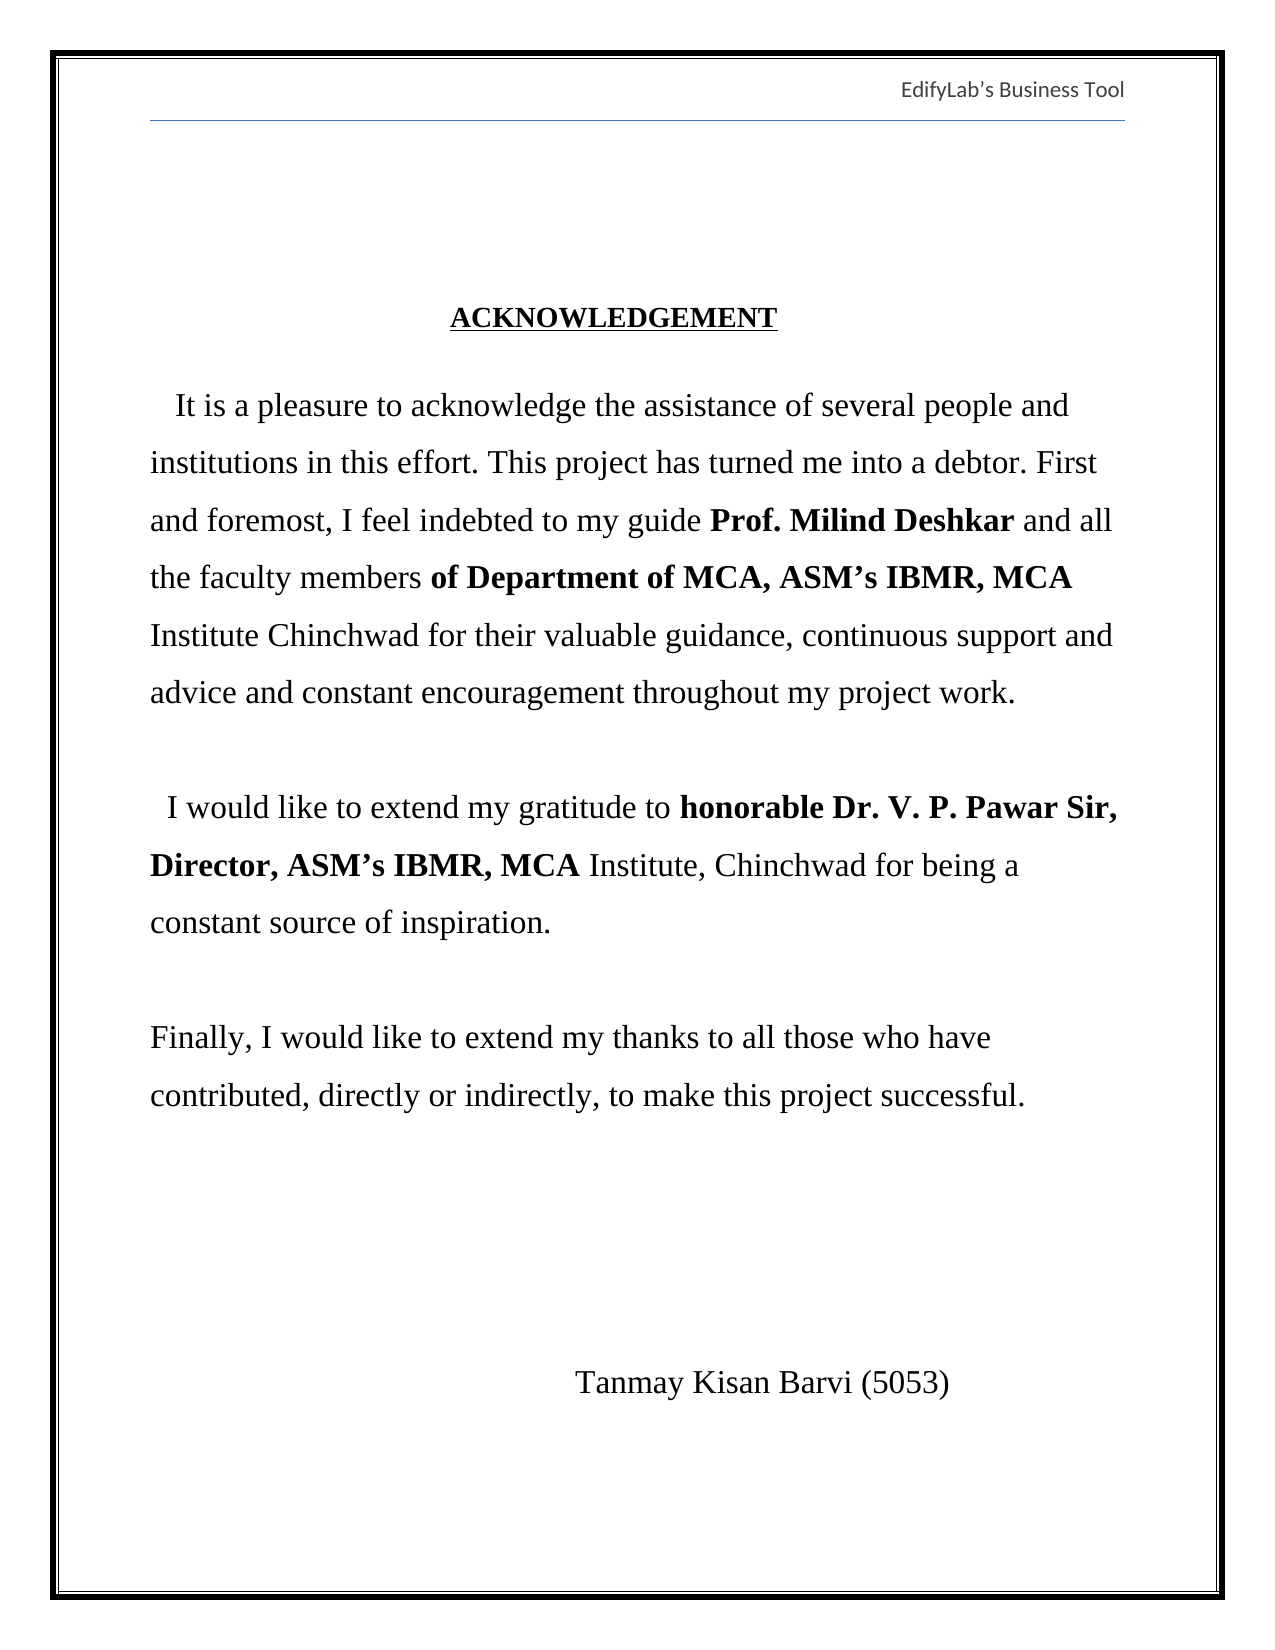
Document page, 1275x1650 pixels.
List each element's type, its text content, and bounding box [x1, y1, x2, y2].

text Tanmay Kisan Barvi (5053) [525, 1363, 1125, 1401]
text It is a pleasure to acknowledge the assistance of several people and institutions in this effort. This project has turned me into a debtor. First and foremost, I feel indebted to my guide Prof. Milind Deshkar and all the faculty members of Department of MCA, ASM’s IBMR, MCA Institute Chinchwad for their valuable guidance, continuous support and advice and constant encouragement throughout my project work. [150, 385, 1125, 711]
title ACKNOWLEDGEMENT [375, 301, 1125, 334]
text Finally, I would like to extend my thanks to all those who have contributed, directly or indirectly, to make this project successful. [150, 1018, 1125, 1113]
text I would like to extend my gratitude to honorable Dr. V. P. Pawar Sir, Director, ASM’s IBMR, MCA Institute, Chinchwad for being a constant source of inspiration. [150, 788, 1125, 941]
